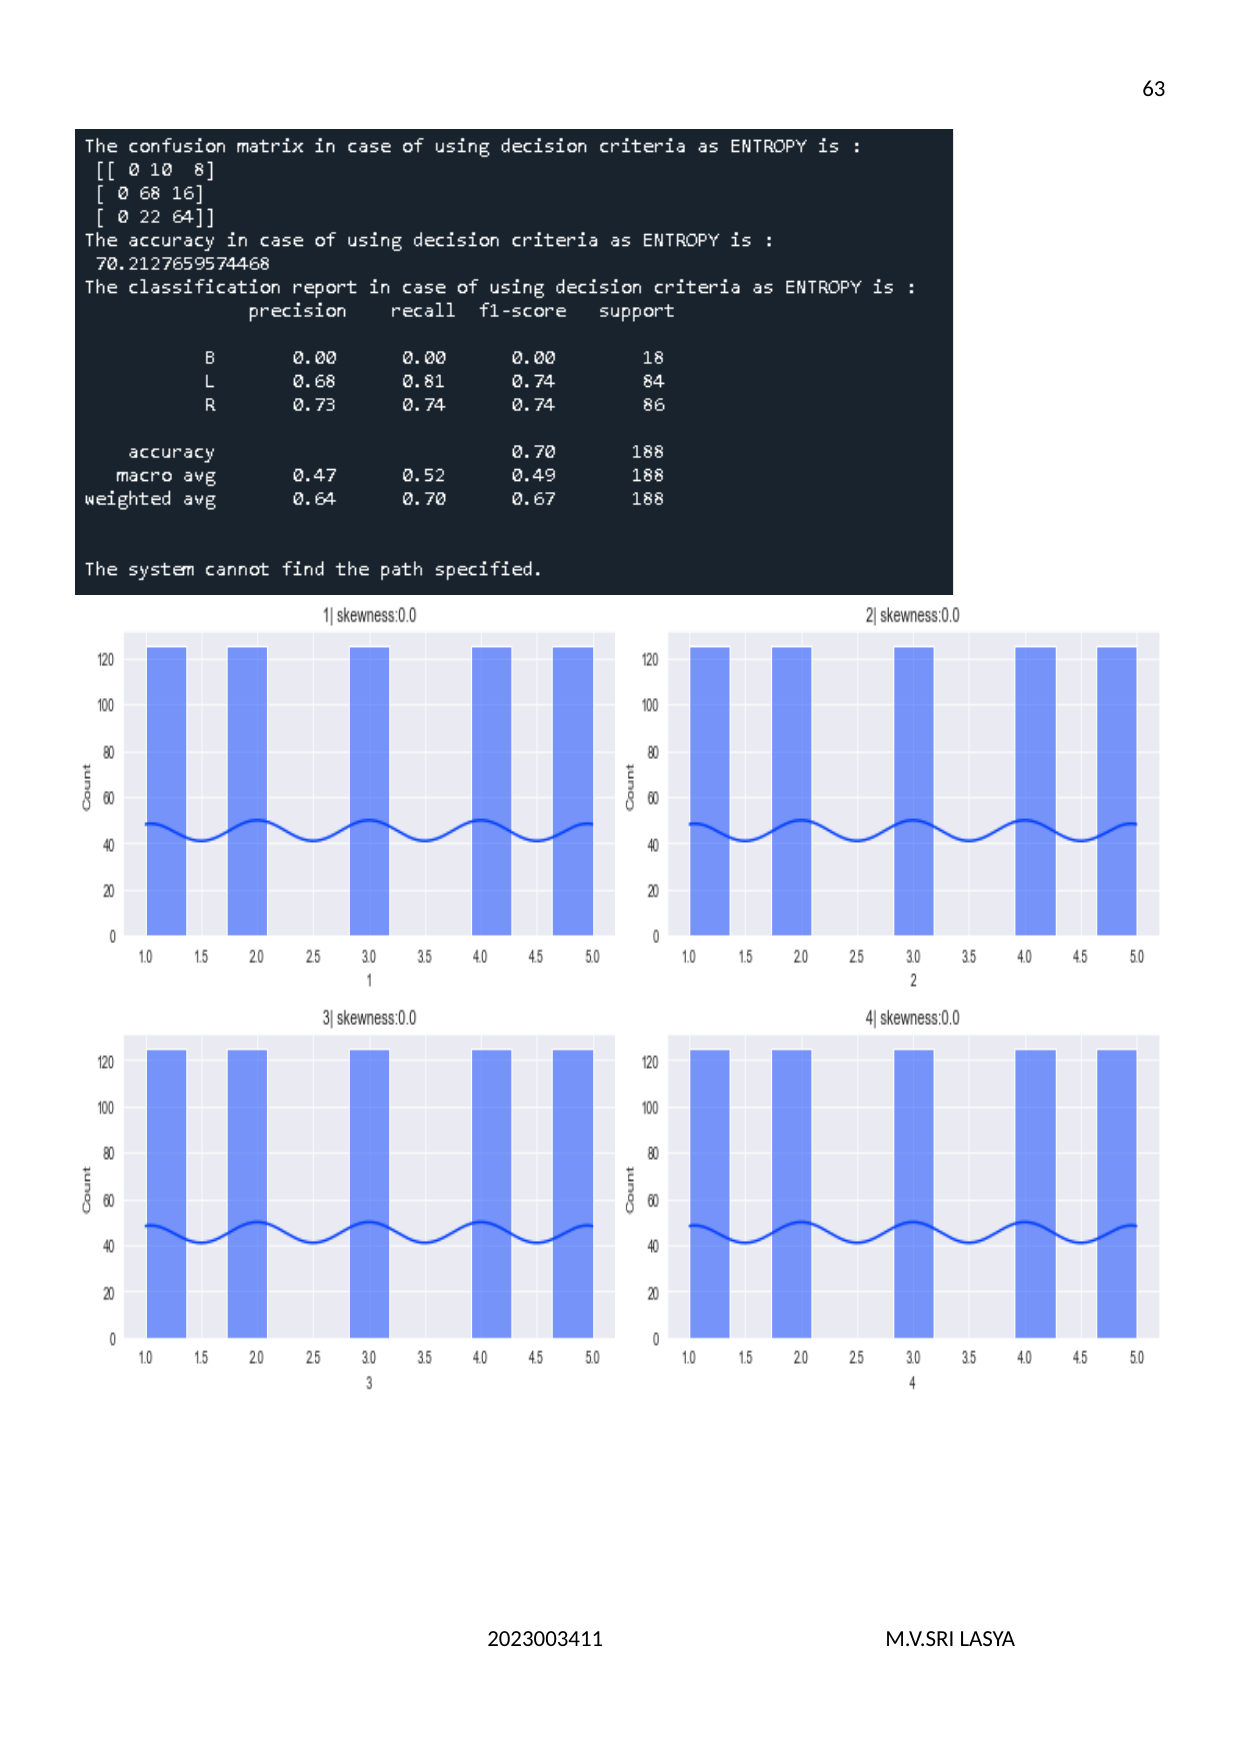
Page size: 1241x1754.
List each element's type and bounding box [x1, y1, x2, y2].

picture [75, 129, 1166, 1404]
